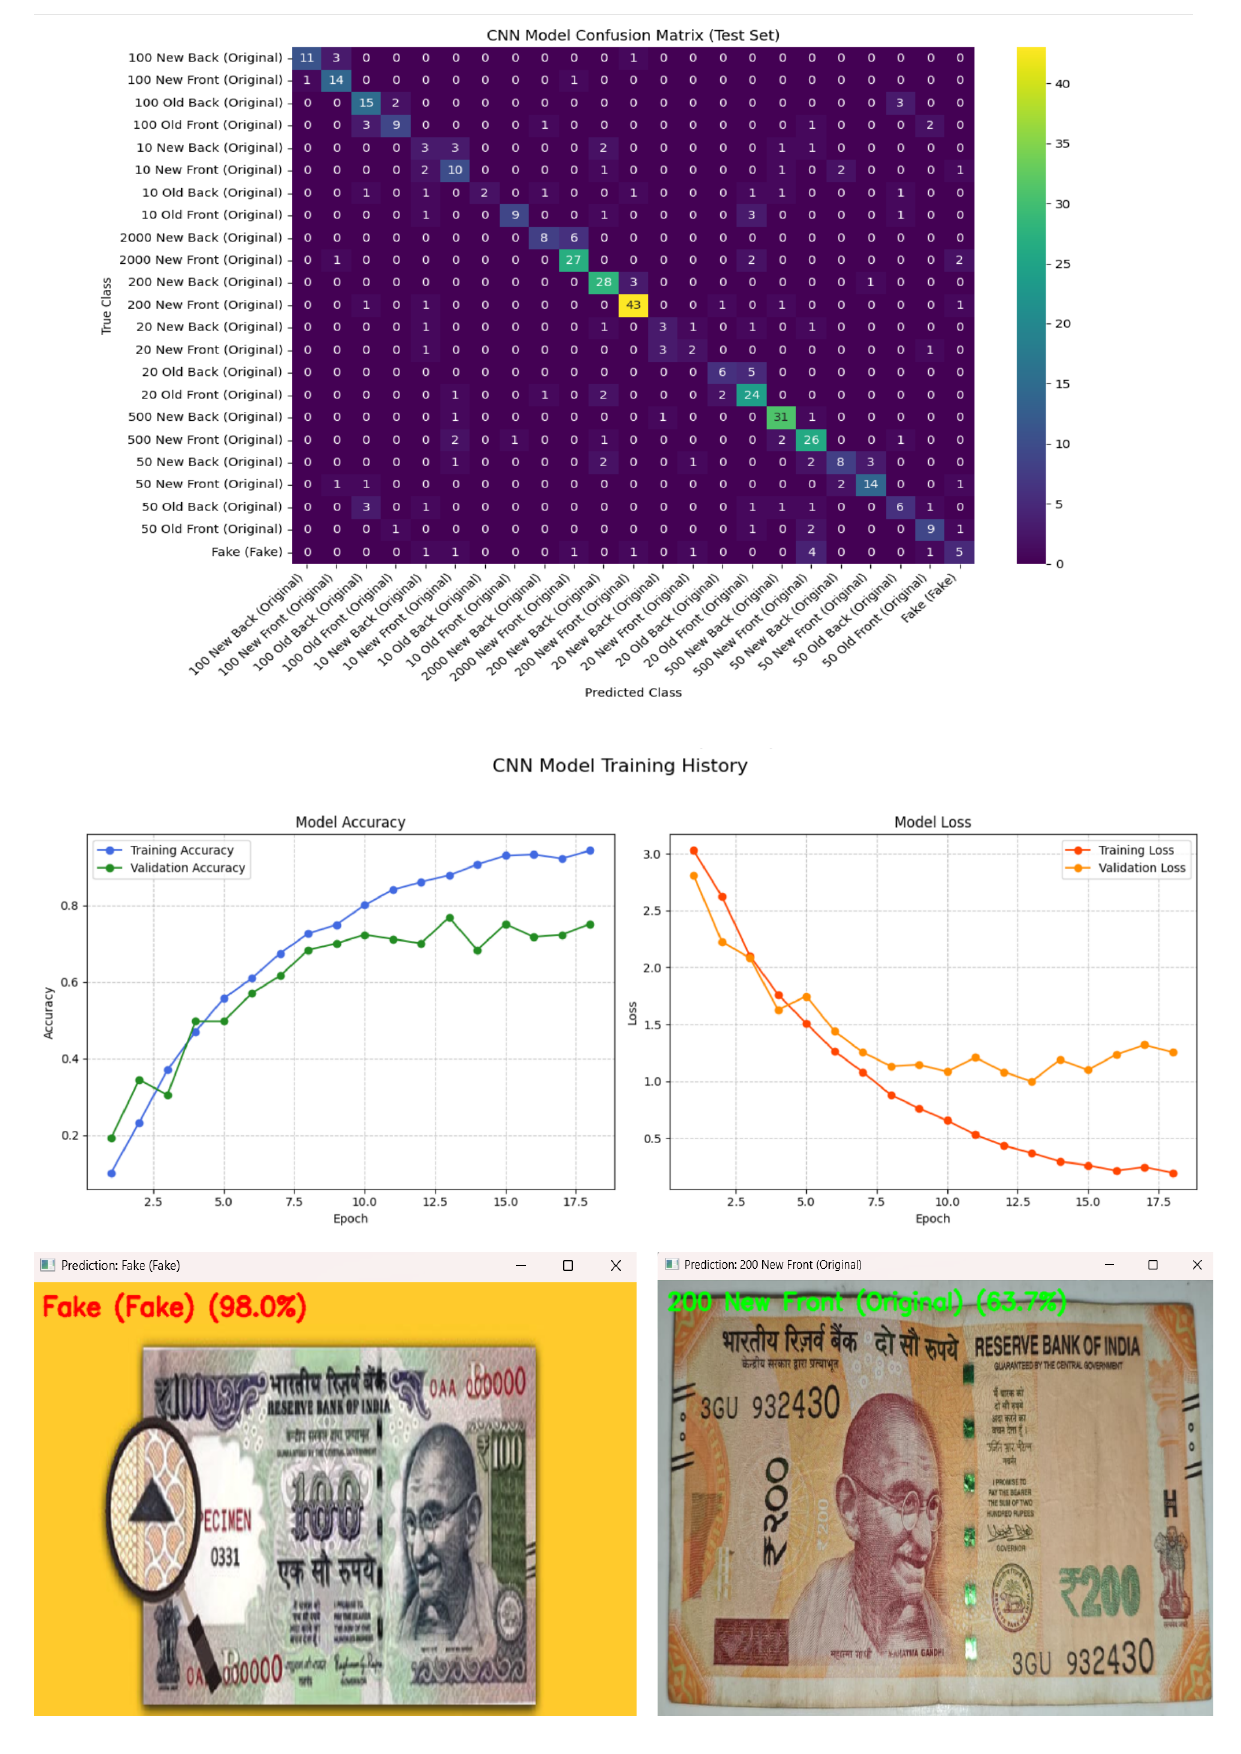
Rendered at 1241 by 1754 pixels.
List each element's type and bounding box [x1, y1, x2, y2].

picture [33, 14, 1191, 702]
picture [33, 748, 1201, 1233]
picture [33, 1428, 637, 1716]
picture [657, 1252, 1213, 1715]
